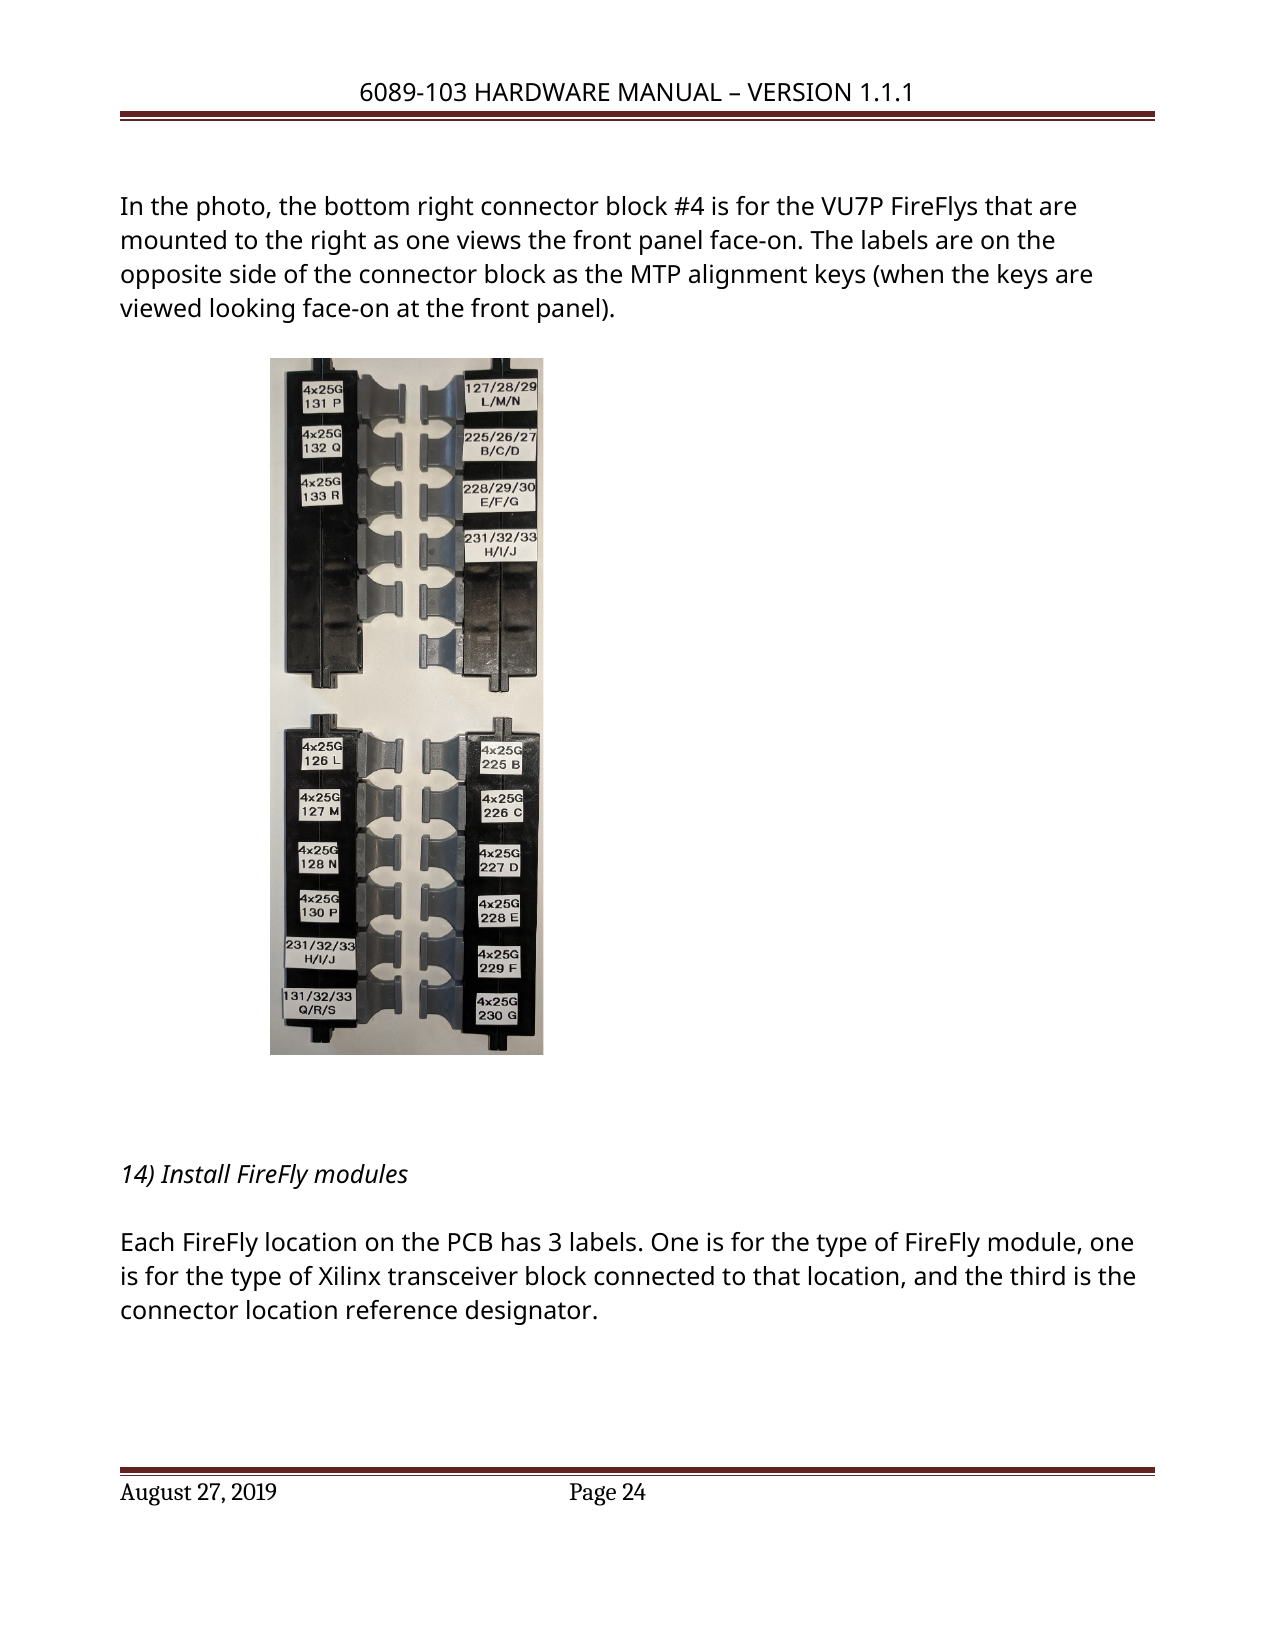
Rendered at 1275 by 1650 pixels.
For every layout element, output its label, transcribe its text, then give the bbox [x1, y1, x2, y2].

text In the photo, the bottom right connector block #4 is for the VU7P FireFlys that are mounted to the right as one views the front panel face-on. The labels are on the opposite side of the connector block as the MTP alignment keys (when the keys are viewed looking face-on at the front panel). [120, 189, 1155, 325]
subtitle 14) Install FireFly modules [120, 1157, 1155, 1191]
picture [270, 358, 544, 1055]
text Each FireFly location on the PCB has 3 labels. One is for the type of FireFly module, one is for the type of Xilinx transceiver block connected to that location, and the third is the connector location reference designator. [120, 1225, 1155, 1327]
